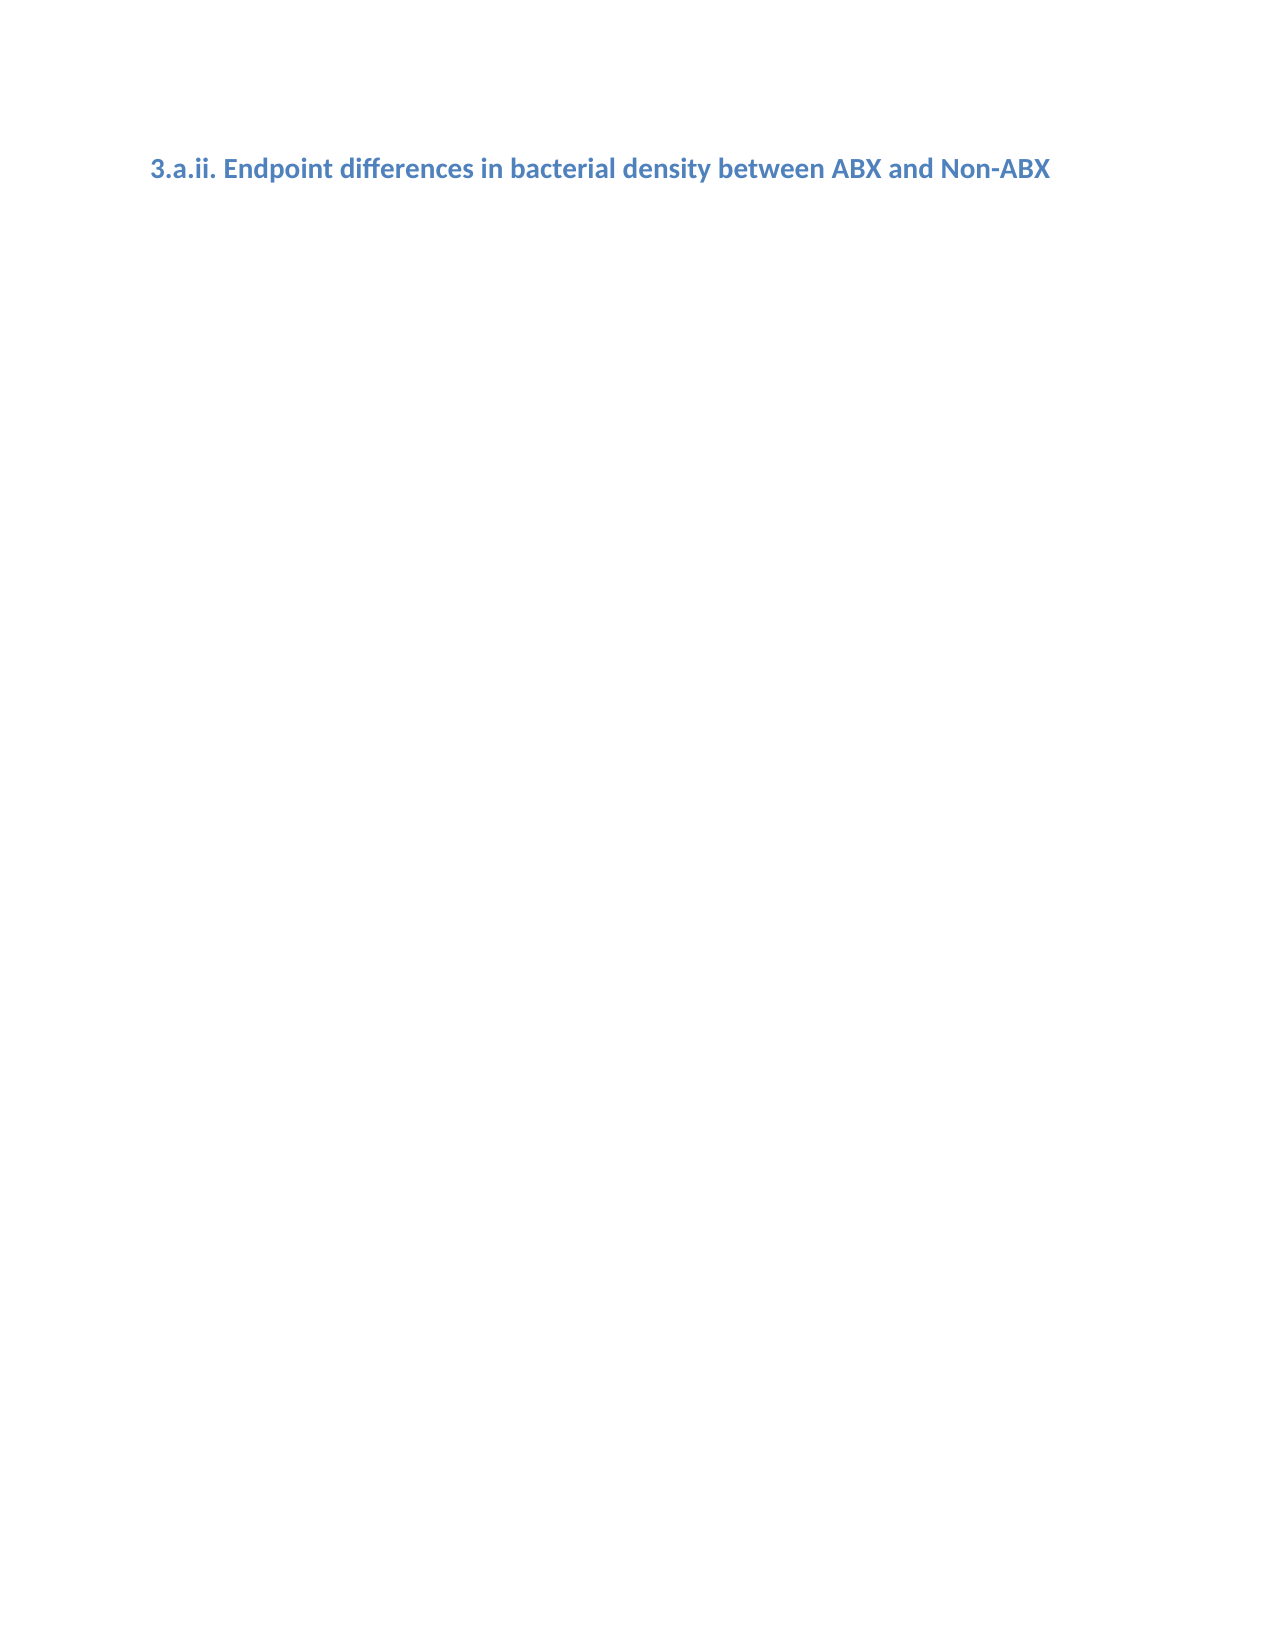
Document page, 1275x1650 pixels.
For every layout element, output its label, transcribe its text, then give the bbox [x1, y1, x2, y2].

subtitle 3.a.ii. Endpoint differences in bacterial density between ABX and Non-ABX [150, 150, 1125, 186]
